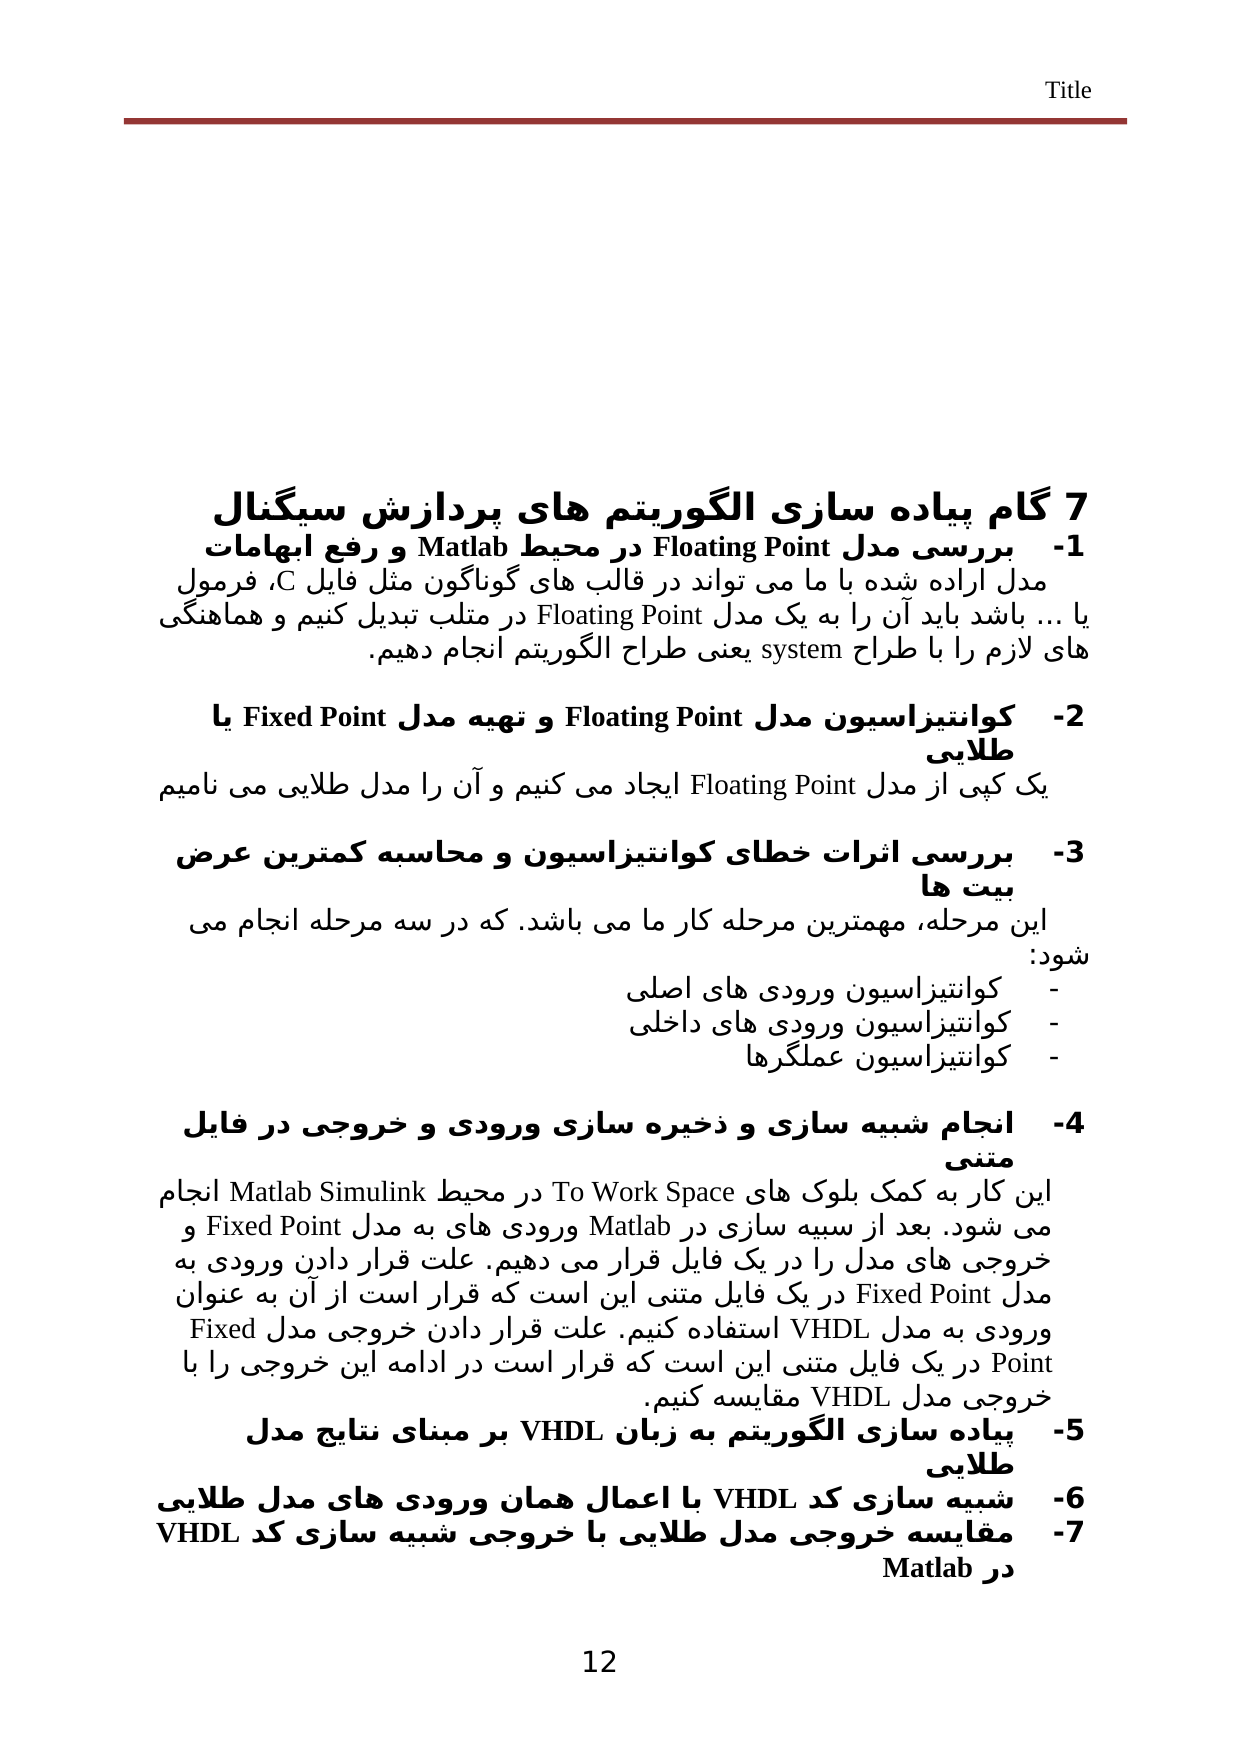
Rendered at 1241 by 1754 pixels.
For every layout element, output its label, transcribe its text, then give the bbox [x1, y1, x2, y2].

list کوانتیزاسیون ورودی های داخلی [150, 1005, 1049, 1039]
list بررسی مدل Floating Point در محیط Matlab و رفع ابهامات [150, 529, 1053, 563]
text یک کپی از مدل Floating Point ایجاد می کنیم و آن را مدل طلایی می نامیم [150, 767, 1090, 802]
text 7 گام پیاده سازی الگوریتم های پردازش سیگنال [150, 485, 1090, 529]
list شبیه سازی کد VHDL با اعمال همان ورودی های مدل طلایی [150, 1481, 1053, 1516]
list مقایسه خروجی مدل طلایی با خروجی شبیه سازی کد VHDL در Matlab [150, 1516, 1053, 1584]
list انجام شبیه سازی و ذخیره سازی ورودی و خروجی در فایل متنی [150, 1106, 1053, 1174]
list کوانتیزاسیون مدل Floating Point و تهیه مدل Fixed Point یا طلایی [150, 699, 1053, 767]
text این مرحله، مهمترین مرحله کار ما می باشد. که در سه مرحله انجام می شود: [150, 903, 1090, 971]
list بررسی اثرات خطای کوانتیزاسیون و محاسبه کمترین عرض بیت ها [150, 835, 1053, 903]
list پیاده سازی الگوریتم به زبان VHDL بر مبنای نتایج مدل طلایی [150, 1413, 1053, 1481]
list کوانتیزاسیون عملگرها [150, 1039, 1049, 1073]
list کوانتیزاسیون ورودی های اصلی [150, 971, 1049, 1005]
text این کار به کمک بلوک های To Work Space در محیط Matlab Simulink انجام می شود. بعد از سبیه سازی در Matlab ورودی های به مدل Fixed Point و خروجی های مدل را در یک فایل قرار می دهیم. علت قرار دادن ورودی به مدل Fixed Point در یک فایل متنی این است که قرار است از آن به عنوان ورودی به مدل VHDL استفاده کنیم. علت قرار دادن خروجی مدل Fixed Point در یک فایل متنی این است که قرار است در ادامه این خروجی را با خروجی مدل VHDL مقایسه کنیم. [150, 1174, 1053, 1413]
text مدل اراده شده با ما می تواند در قالب های گوناگون مثل فایل C، فرمول یا ... باشد باید آن را به یک مدل Floating Point در متلب تبدیل کنیم و هماهنگی های لازم را با طراح system یعنی طراح الگوریتم انجام دهیم. [150, 563, 1090, 666]
